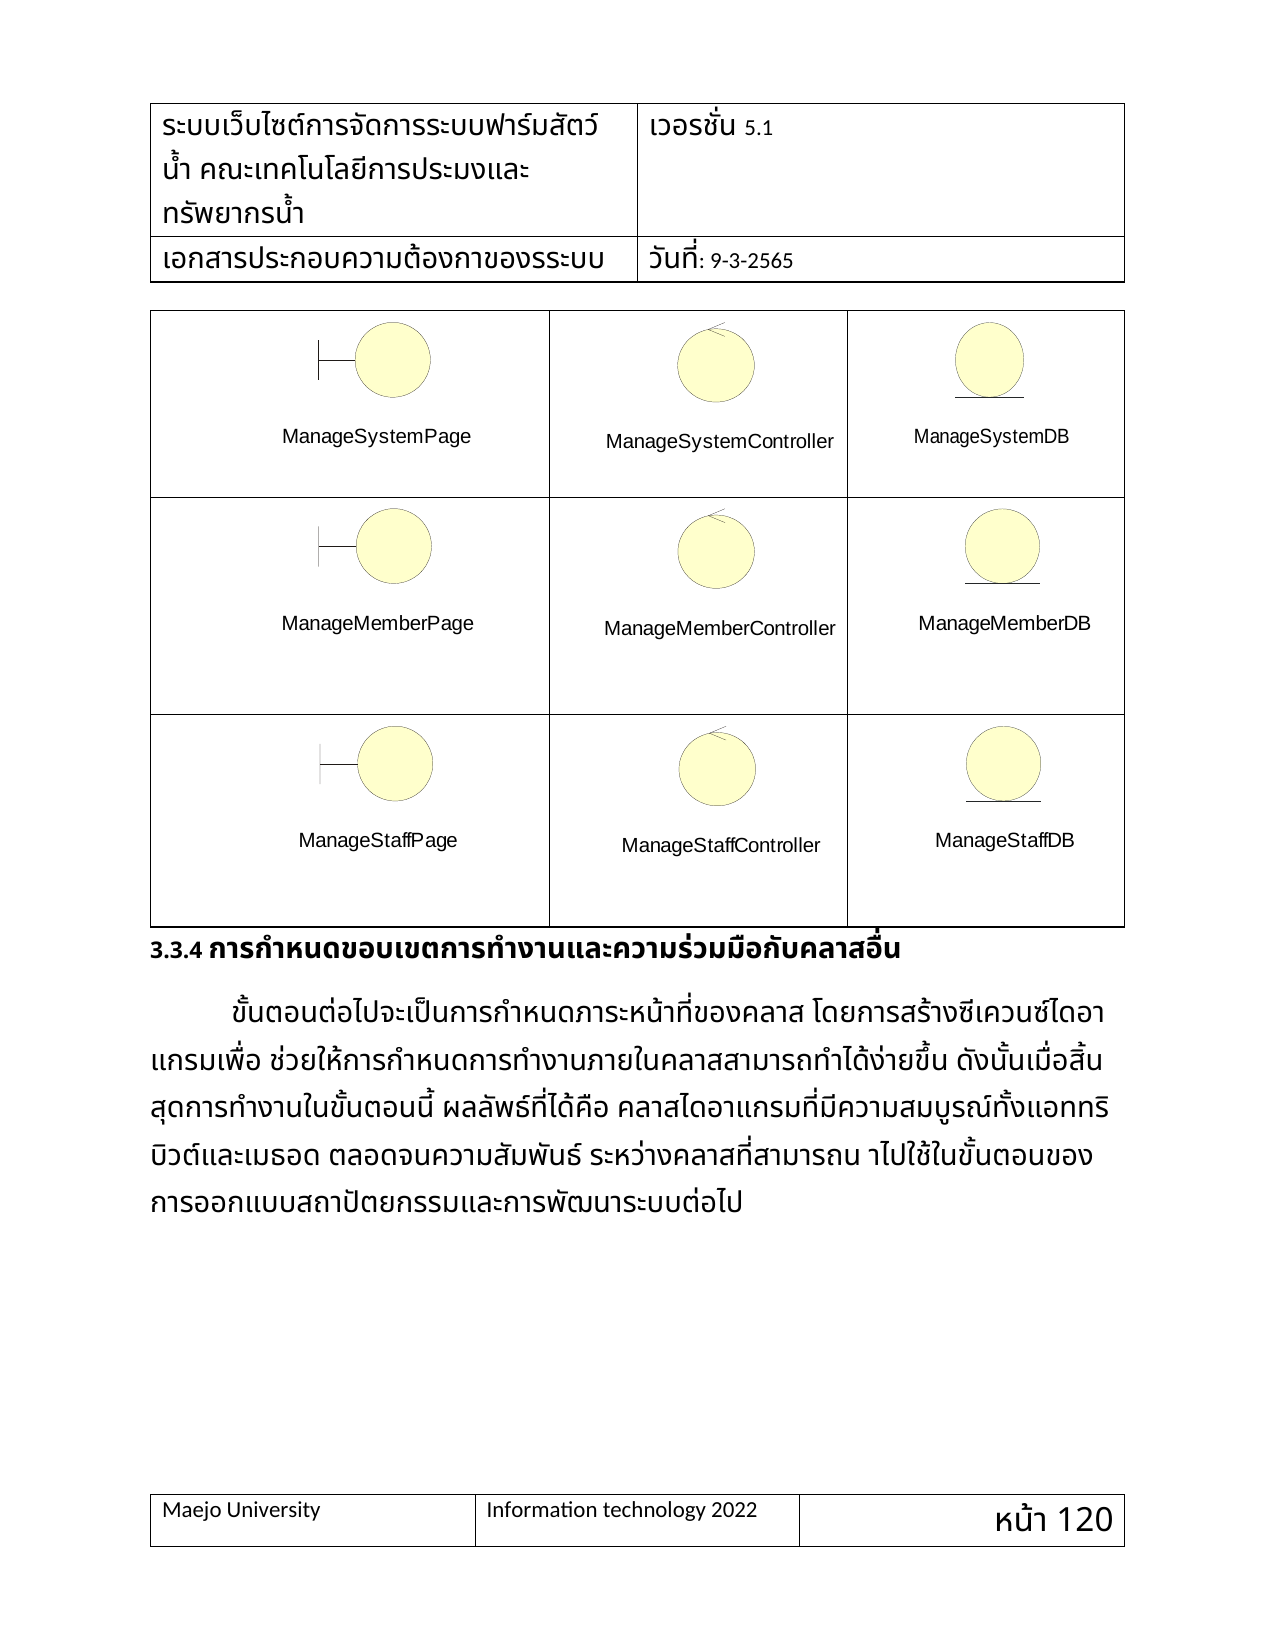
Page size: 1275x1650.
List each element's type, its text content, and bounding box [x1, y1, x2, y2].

table_cell [550, 498, 847, 714]
table_cell [151, 498, 549, 714]
table_header [848, 311, 1124, 497]
table_cell [848, 498, 1124, 714]
table_cell [550, 715, 847, 926]
text ขั้นตอนต่อไปจะเป็นการกำหนดภาระหน้าที่ของคลาส โดยการสร้างซีเควนซ์ไดอาแกรมเพื่อ ช่วยให้การกำหนดการทำงานภายในคลาสสามารถทำได้ง่ายขึ้น ดังนั้นเมื่อสิ้นสุดการทำงานในขั้นตอนนี้ ผลลัพธ์ที่ได้คือ คลาสไดอาแกรมที่มีความสมบูรณ์ทั้งแอททริบิวต์และเมธอด ตลอดจนความสัมพันธ์ ระหว่างคลาสที่สามารถน าไปใช้ในขั้นตอนของการออกแบบสถาปัตยกรรมและการพัฒนาระบบต่อไป [150, 992, 1125, 1226]
table_cell [151, 715, 549, 926]
table_cell [848, 715, 1124, 926]
text 3.3.4 การกำหนดขอบเขตการทำงานและความร่วมมือกับคลาสอื่น [150, 928, 1125, 972]
table_header [550, 311, 847, 497]
table_header [151, 311, 549, 497]
